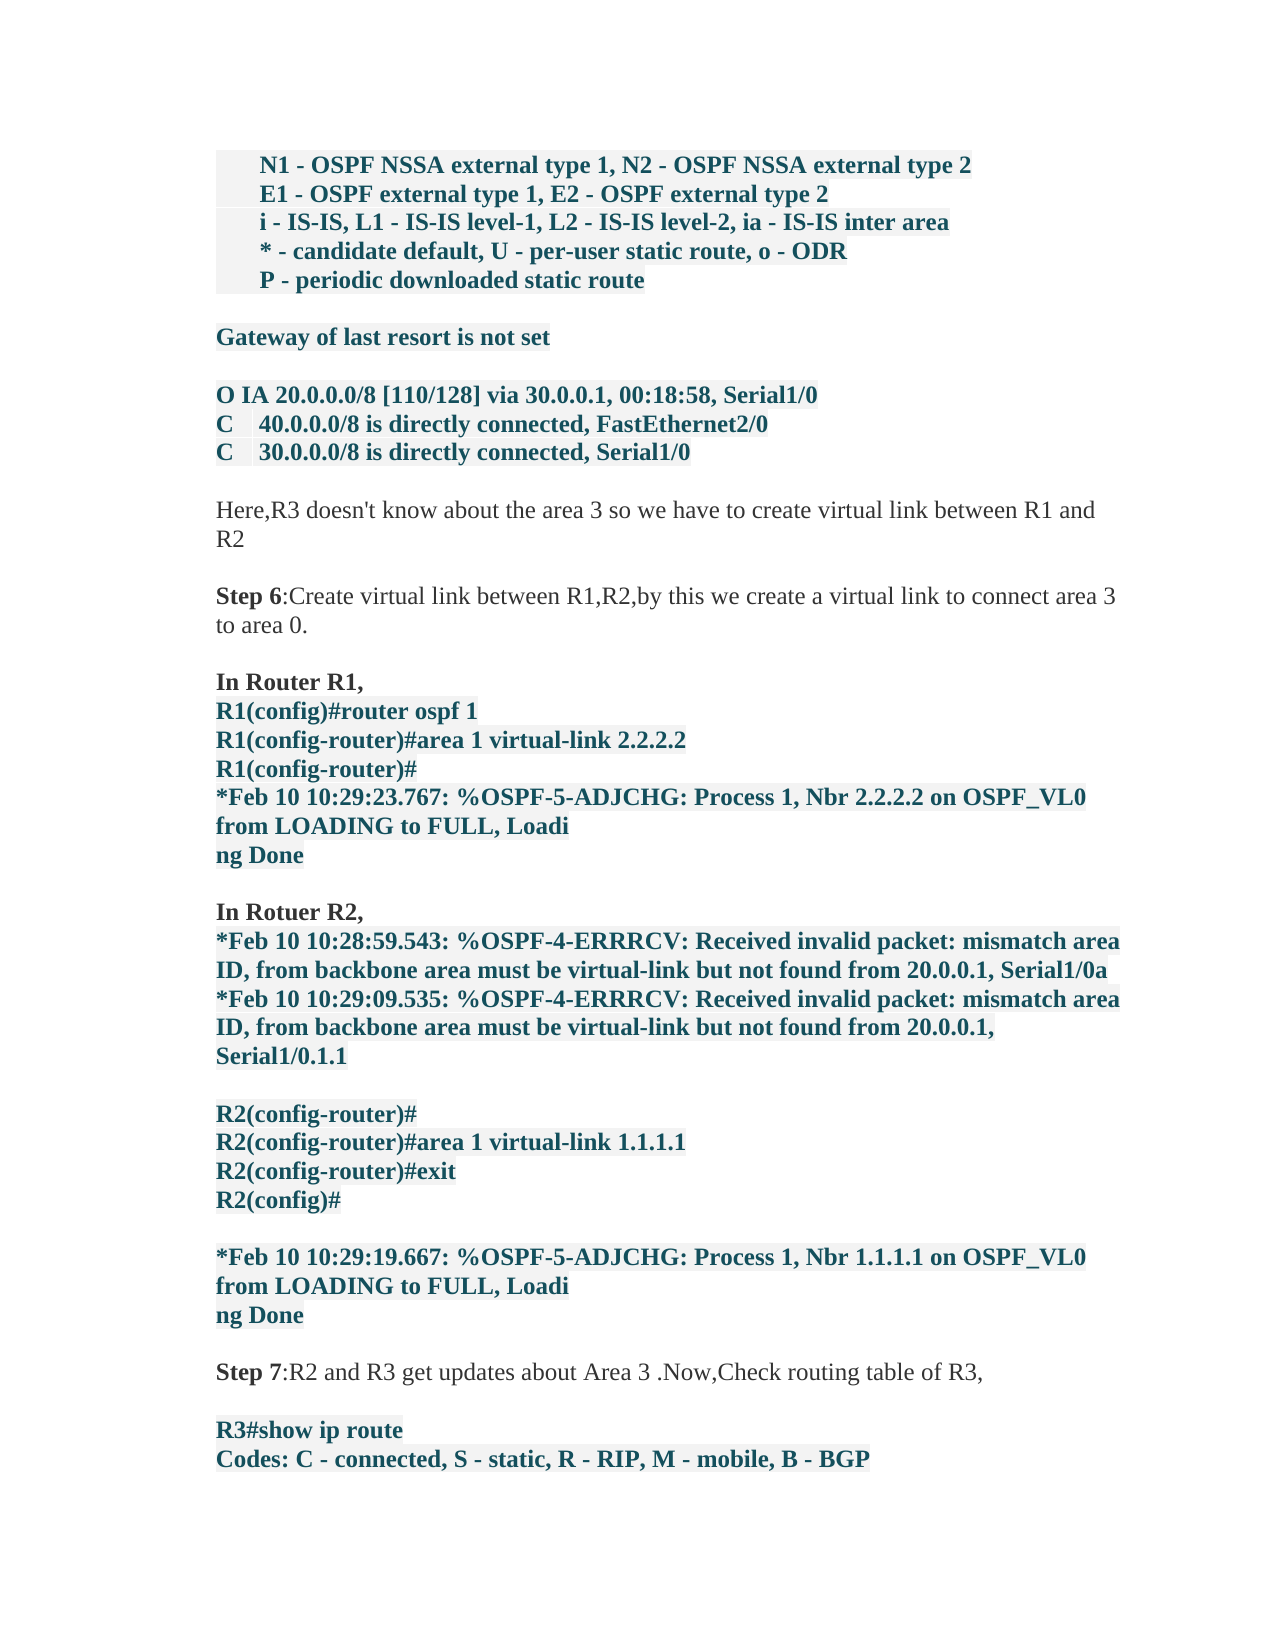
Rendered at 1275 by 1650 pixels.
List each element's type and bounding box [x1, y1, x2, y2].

text [216, 150, 1125, 1472]
